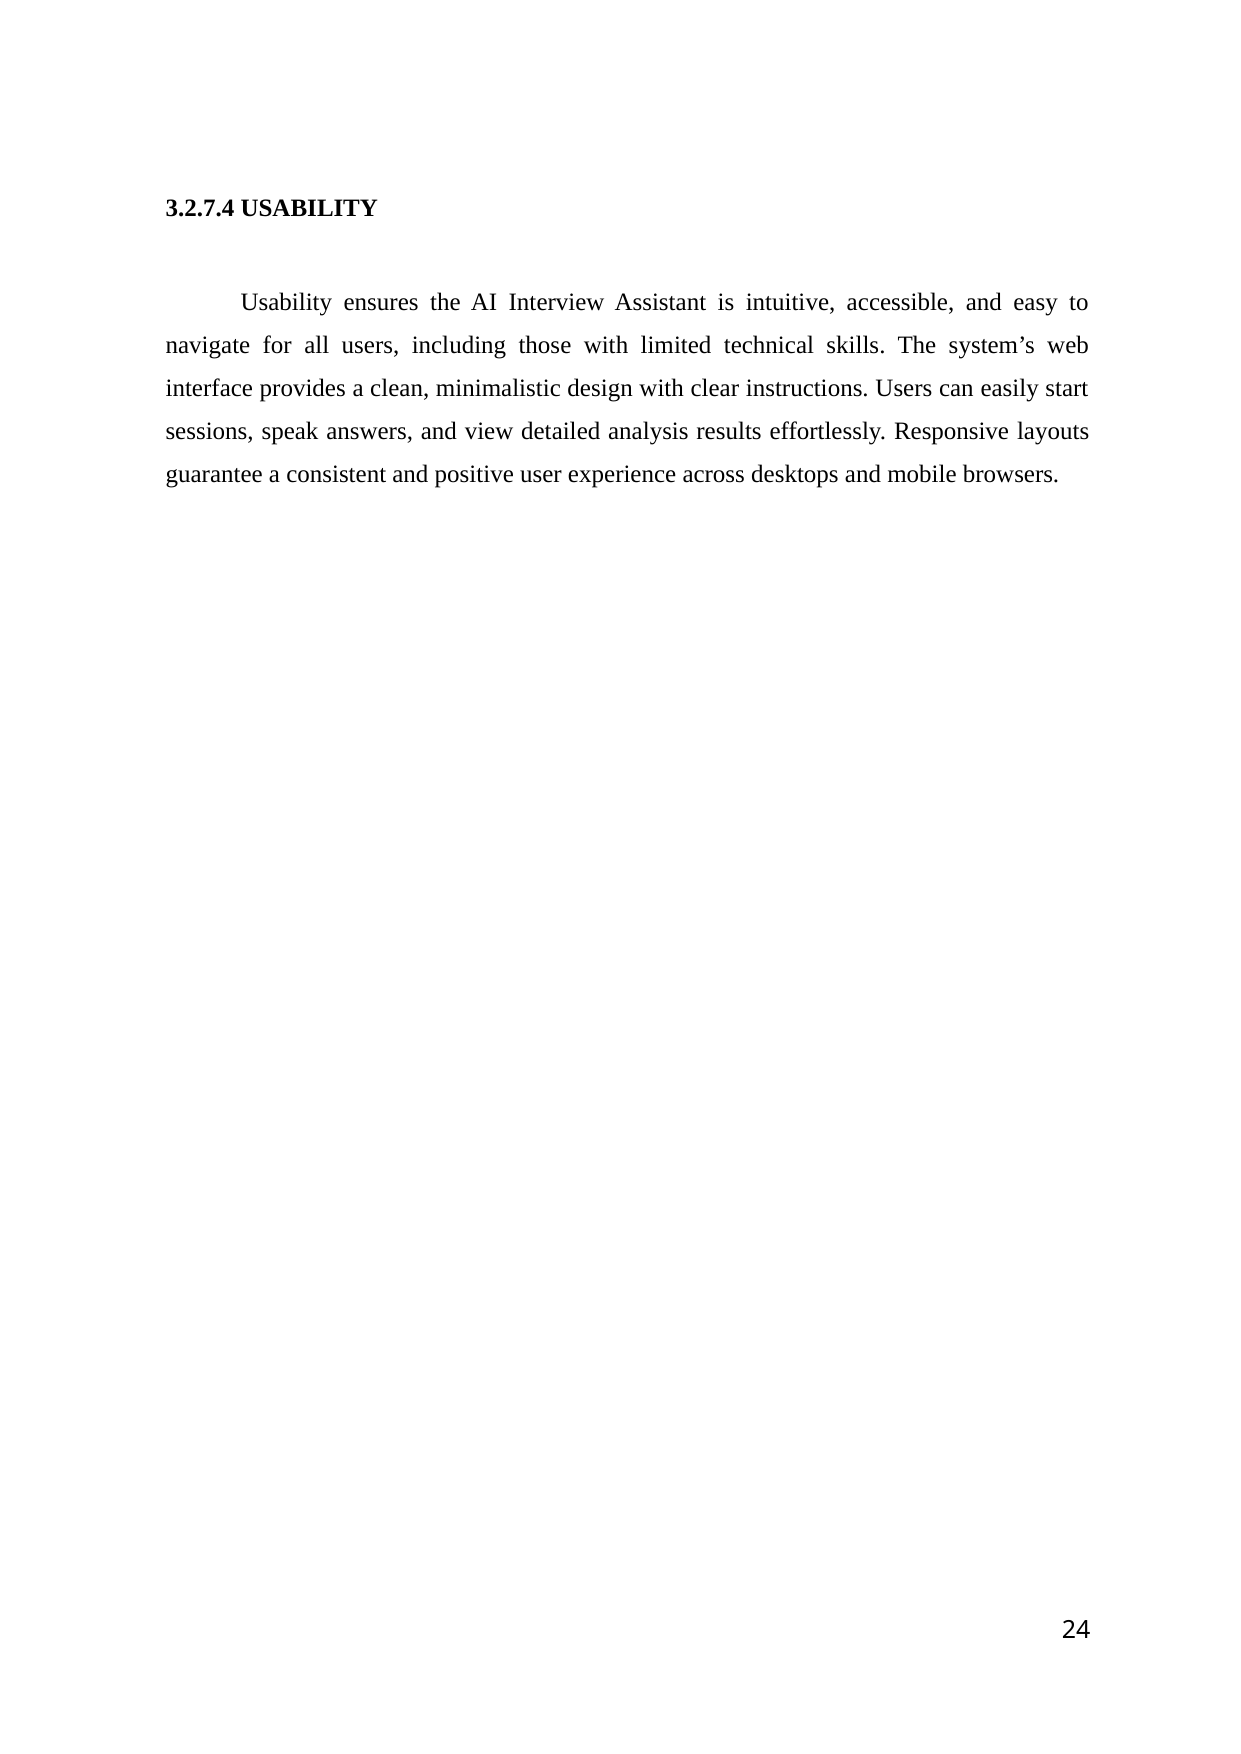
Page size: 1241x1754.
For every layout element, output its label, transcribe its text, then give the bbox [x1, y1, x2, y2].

text 3.2.7.4 USABILITY [165, 193, 1090, 222]
text Usability ensures the AI Interview Assistant is intuitive, accessible, and easy to navigate for all users, including those with limited technical skills. The system’s web interface provides a clean, minimalistic design with clear instructions. Users can easily start sessions, speak answers, and view detailed analysis results effortlessly. Responsive layouts guarantee a consistent and positive user experience across desktops and mobile browsers. [165, 287, 1090, 488]
